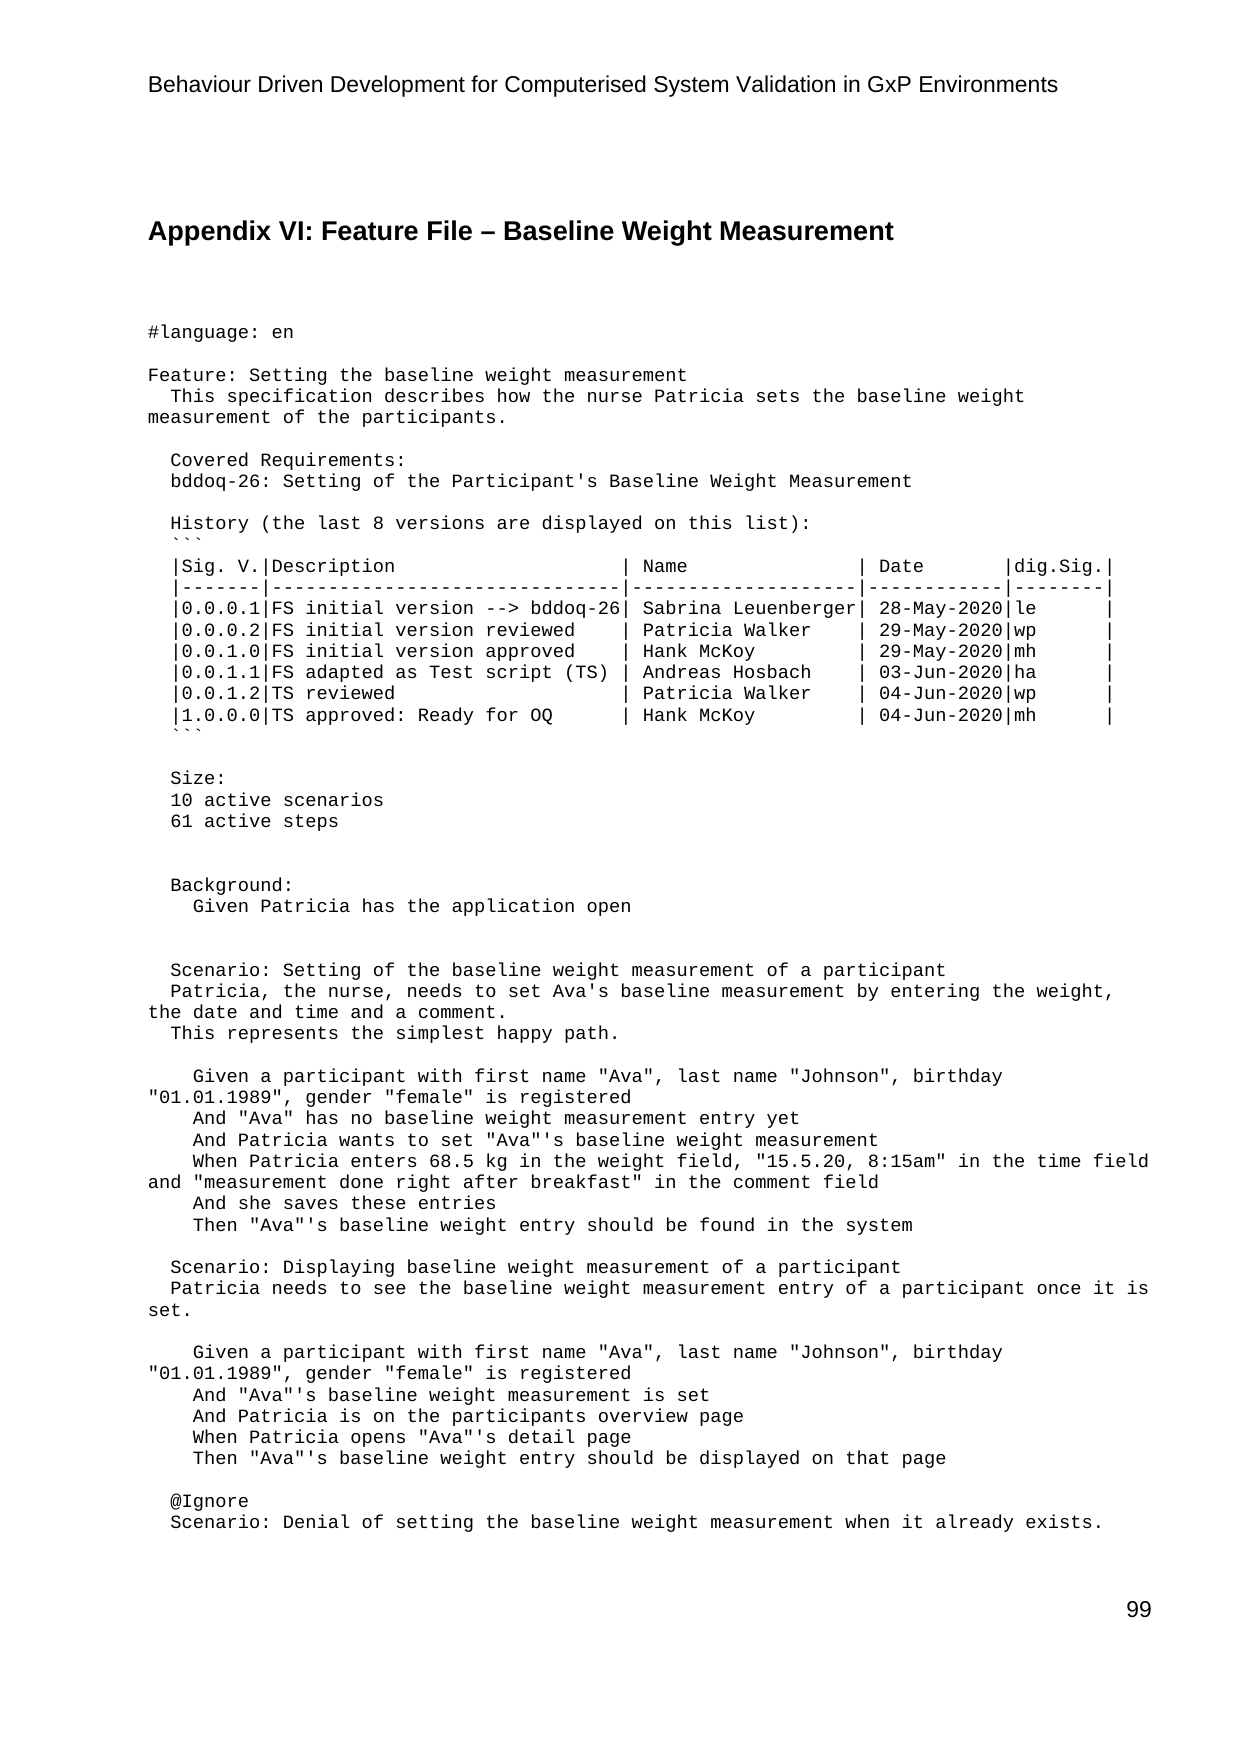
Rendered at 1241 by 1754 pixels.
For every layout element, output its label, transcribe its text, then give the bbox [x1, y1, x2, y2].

text #language: en [148, 323, 1152, 344]
text ``` [148, 727, 1152, 748]
text Feature: Setting the baseline weight measurement [148, 365, 1152, 387]
text Given Patricia has the application open [148, 897, 1152, 918]
text Scenario: Denial of setting the baseline weight measurement when it already exists. [148, 1513, 1152, 1534]
text Size: [148, 769, 1152, 790]
text |0.0.1.1|FS adapted as Test script (TS) | Andreas Hosbach | 03-Jun-2020|ha | [148, 663, 1152, 684]
text Scenario: Displaying baseline weight measurement of a participant [148, 1258, 1152, 1279]
text History (the last 8 versions are displayed on this list): [148, 514, 1152, 535]
text Then "Ava"'s baseline weight entry should be displayed on that page [148, 1449, 1152, 1470]
text Scenario: Setting of the baseline weight measurement of a participant [148, 960, 1152, 982]
text This represents the simplest happy path. [148, 1024, 1152, 1045]
text Background: [148, 875, 1152, 897]
text And "Ava" has no baseline weight measurement entry yet [148, 1109, 1152, 1130]
text |1.0.0.0|TS approved: Ready for OQ | Hank McKoy | 04-Jun-2020|mh | [148, 705, 1152, 727]
text Patricia, the nurse, needs to set Ava's baseline measurement by entering the weight, the date and time and a comment. [148, 982, 1152, 1024]
text And she saves these entries [148, 1194, 1152, 1215]
text bddoq-26: Setting of the Participant's Baseline Weight Measurement [148, 472, 1152, 493]
text |0.0.0.1|FS initial version --> bddoq-26| Sabrina Leuenberger| 28-May-2020|le | [148, 599, 1152, 620]
text @Ignore [148, 1492, 1152, 1513]
text Patricia needs to see the baseline weight measurement entry of a participant once it is set. [148, 1279, 1152, 1322]
text 61 active steps [148, 812, 1152, 833]
text 10 active scenarios [148, 790, 1152, 812]
text ``` [148, 535, 1152, 557]
text When Patricia opens "Ava"'s detail page [148, 1428, 1152, 1449]
text And Patricia wants to set "Ava"'s baseline weight measurement [148, 1130, 1152, 1152]
text Given a participant with first name "Ava", last name "Johnson", birthday "01.01.1989", gender "female" is registered [148, 1067, 1152, 1109]
text |Sig. V.|Description | Name | Date |dig.Sig.| [148, 557, 1152, 578]
text |0.0.1.0|FS initial version approved | Hank McKoy | 29-May-2020|mh | [148, 642, 1152, 663]
text And "Ava"'s baseline weight measurement is set [148, 1385, 1152, 1407]
text Covered Requirements: [148, 450, 1152, 472]
text |-------|-------------------------------|--------------------|------------|--------| [148, 578, 1152, 599]
text When Patricia enters 68.5 kg in the weight field, "15.5.20, 8:15am" in the time field and "measurement done right after breakfast" in the comment field [148, 1152, 1152, 1194]
text And Patricia is on the participants overview page [148, 1407, 1152, 1428]
text This specification describes how the nurse Patricia sets the baseline weight measurement of the participants. [148, 387, 1152, 429]
text |0.0.0.2|FS initial version reviewed | Patricia Walker | 29-May-2020|wp | [148, 620, 1152, 642]
subtitle Appendix VI: Feature File – Baseline Weight Measurement [148, 215, 1152, 246]
text Given a participant with first name "Ava", last name "Johnson", birthday "01.01.1989", gender "female" is registered [148, 1343, 1152, 1385]
text Then "Ava"'s baseline weight entry should be found in the system [148, 1215, 1152, 1237]
text |0.0.1.2|TS reviewed | Patricia Walker | 04-Jun-2020|wp | [148, 684, 1152, 705]
